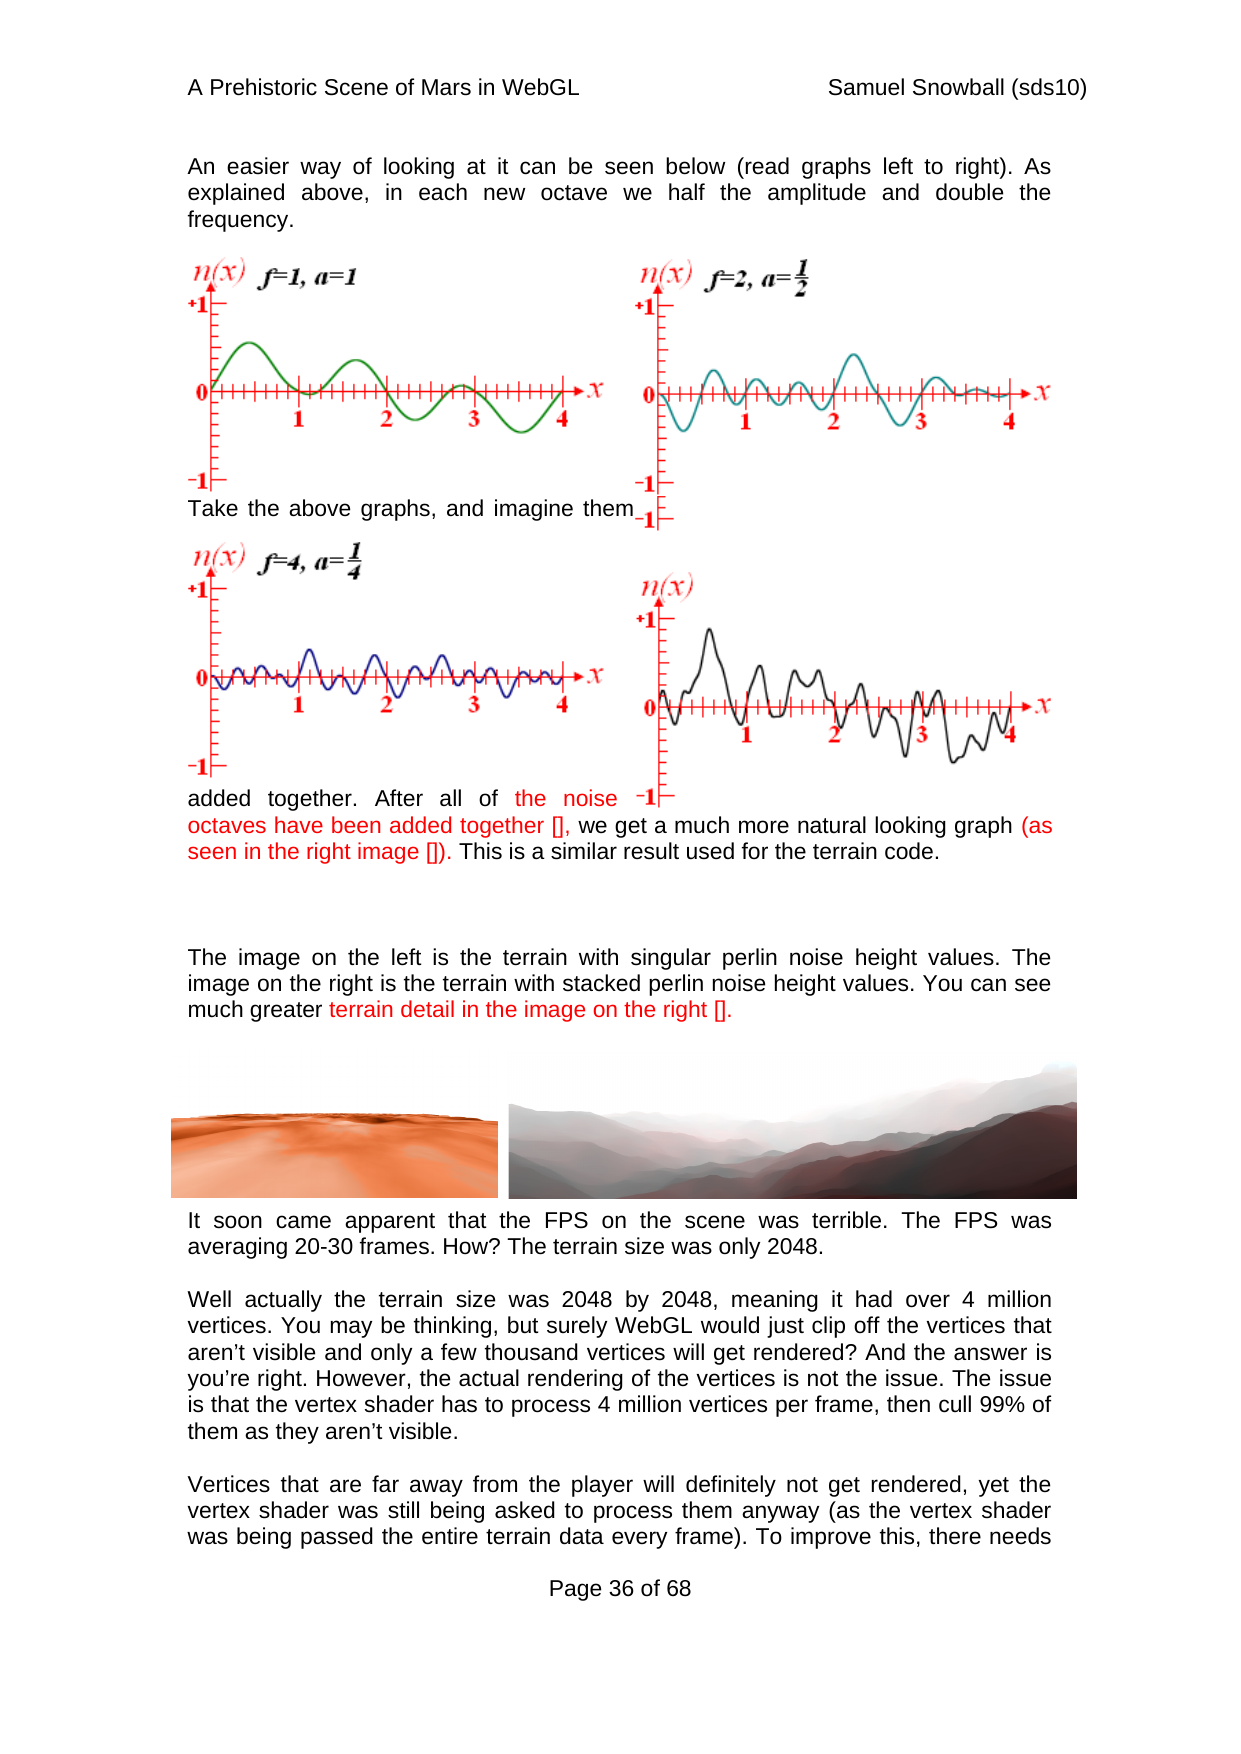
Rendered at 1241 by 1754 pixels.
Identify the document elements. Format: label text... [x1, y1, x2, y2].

picture [634, 258, 1052, 337]
text An easier way of looking at it can be seen below (read graphs left to right). As explained above, in each new octave we half the amplitude and double the frequency. [187, 153, 1053, 232]
text It soon came apparent that the FPS on the scene was terrible. The FPS was averaging 20-30 frames. How? The terrain size was only 2048. [187, 1075, 1053, 1260]
text Take the above graphs, and imagine them added together. After all of the noise octaves have been added together [], we get a much more natural looking graph (as seen in the right image []). This is a similar result used for the terrain code. [187, 337, 1053, 864]
picture [187, 256, 605, 337]
text Well actually the terrain size was 2048 by 2048, meaning it had over 4 million vertices. You may be thinking, but surely WebGL would just clip off the vertices that aren’t visible and only a few thousand vertices will get rendered? And the answer is you’re right. However, the actual rendering of the vertices is not the issue. The issue is that the vertex shader has to process 4 million vertices per frame, then cull 99% of them as they aren’t visible. [187, 1286, 1053, 1444]
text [187, 1471, 1053, 1549]
text The image on the left is the terrain with singular perlin noise height values. The image on the right is the terrain with stacked perlin noise height values. You can see much greater terrain detail in the image on the right []. [187, 943, 1053, 1022]
picture [635, 572, 1050, 806]
picture [171, 1046, 498, 1198]
picture [506, 1051, 1079, 1199]
